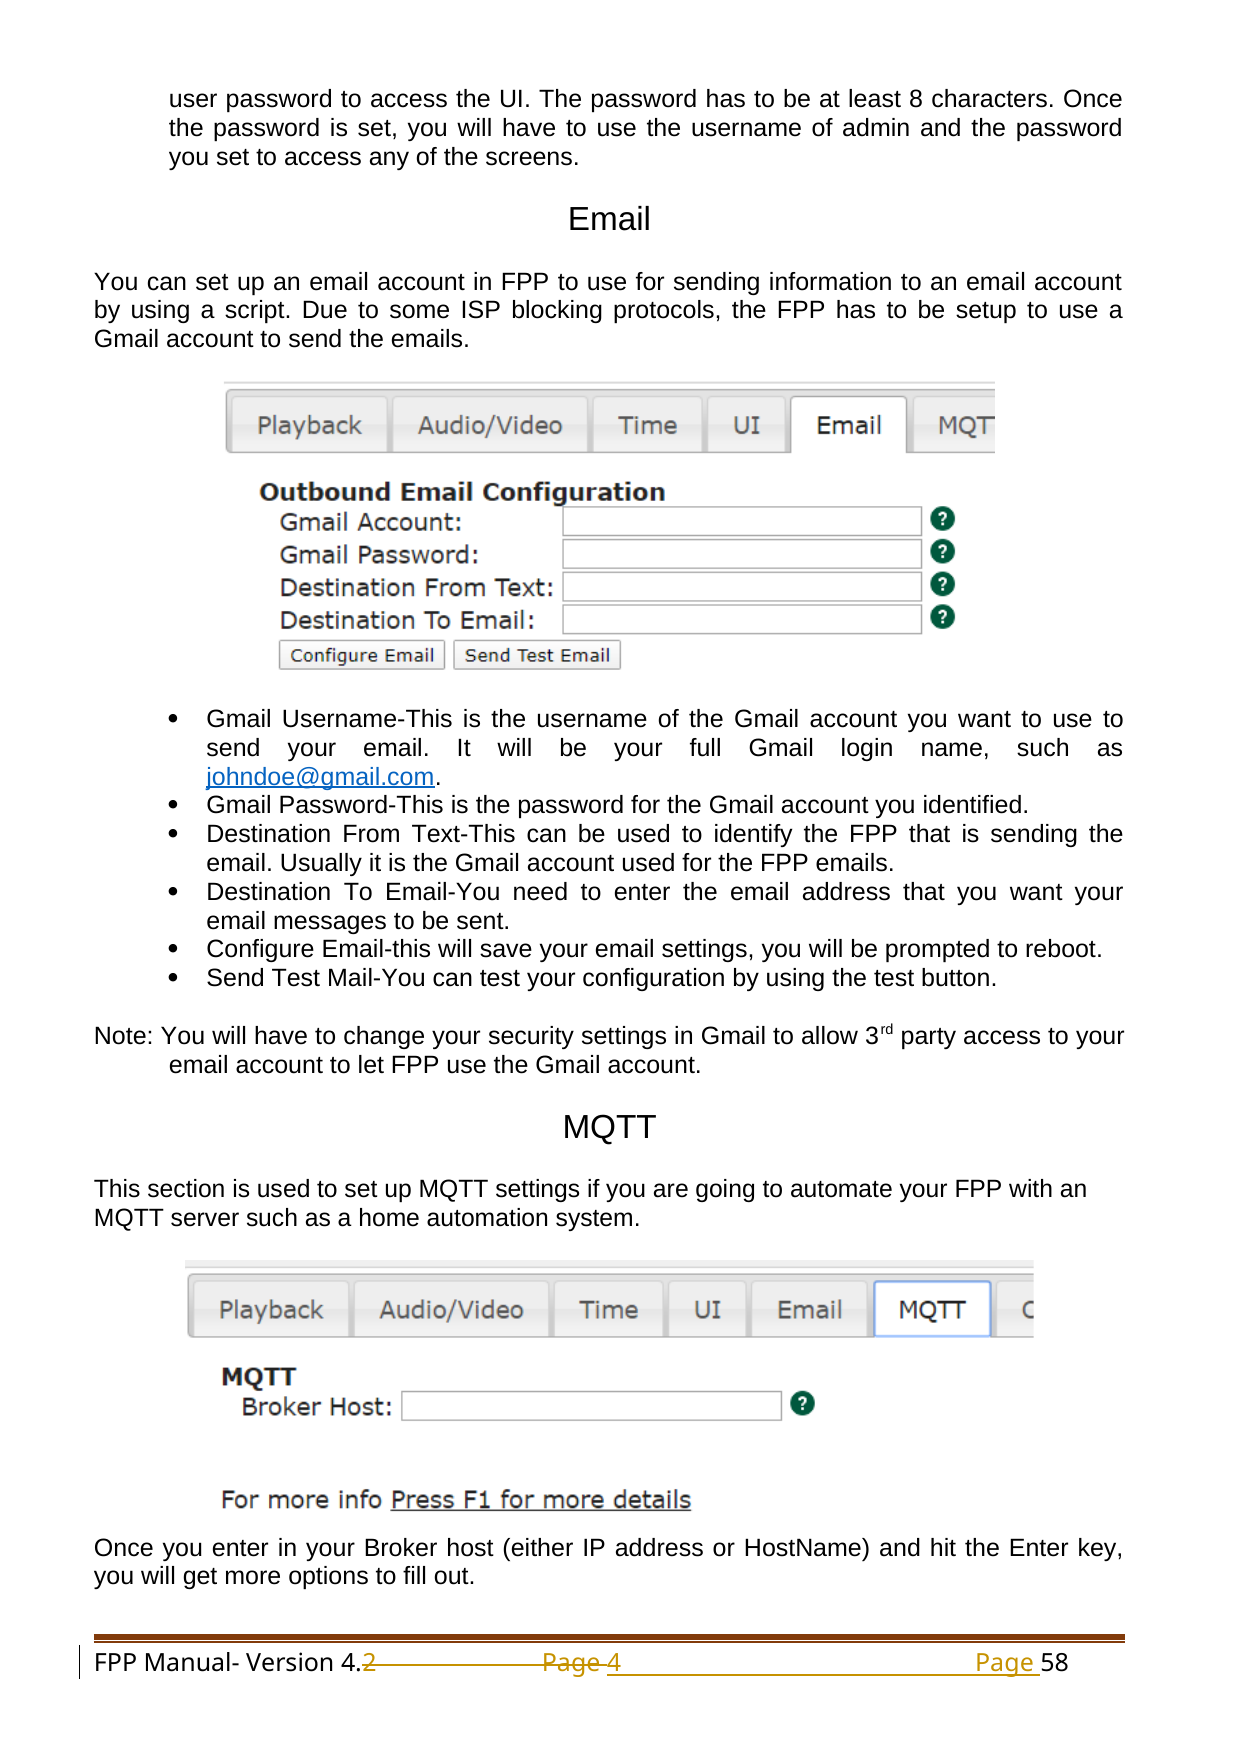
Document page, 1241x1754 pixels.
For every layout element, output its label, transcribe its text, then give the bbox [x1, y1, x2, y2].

list Destination To Email-You need to enter the email address that you want your email messages to be sent. [169, 877, 1125, 934]
text You can set up an email account in FPP to use for sending information to an email account by using a script. Due to some ISP blocking protocols, the FPP has to be setup to use a Gmail account to send the emails. [94, 267, 1125, 353]
list Destination From Text-This can be used to identify the FPP that is sending the email. Usually it is the Gmail account used for the FPP emails. [169, 819, 1125, 877]
list Gmail Password-This is the password for the Gmail account you identified. [169, 790, 1125, 819]
picture [185, 1260, 1034, 1533]
subtitle MQTT [94, 1107, 1125, 1146]
list Configure Email-this will save your email settings, you will be prompted to reboot. [169, 934, 1125, 963]
picture [223, 381, 995, 704]
list Gmail Username-This is the username of the Gmail account you want to use to send your email. It will be your full Gmail login name, such as johndoe@gmail.com. [169, 704, 1125, 790]
text This section is used to set up MQTT settings if you are going to automate your FPP with an [94, 1174, 1125, 1203]
text Note: You will have to change your security settings in Gmail to allow 3rd party access to your email account to let FPP use the Gmail account. [94, 1021, 1125, 1078]
text Once you enter in your Broker host (either IP address or HostName) and hit the Enter key, you will get more options to fill out. [94, 1532, 1125, 1590]
list Send Test Mail-You can test your configuration by using the test button. [169, 963, 1125, 992]
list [131, 84, 1125, 171]
text MQTT server such as a home automation system. [94, 1203, 1125, 1232]
subtitle Email [94, 199, 1125, 238]
